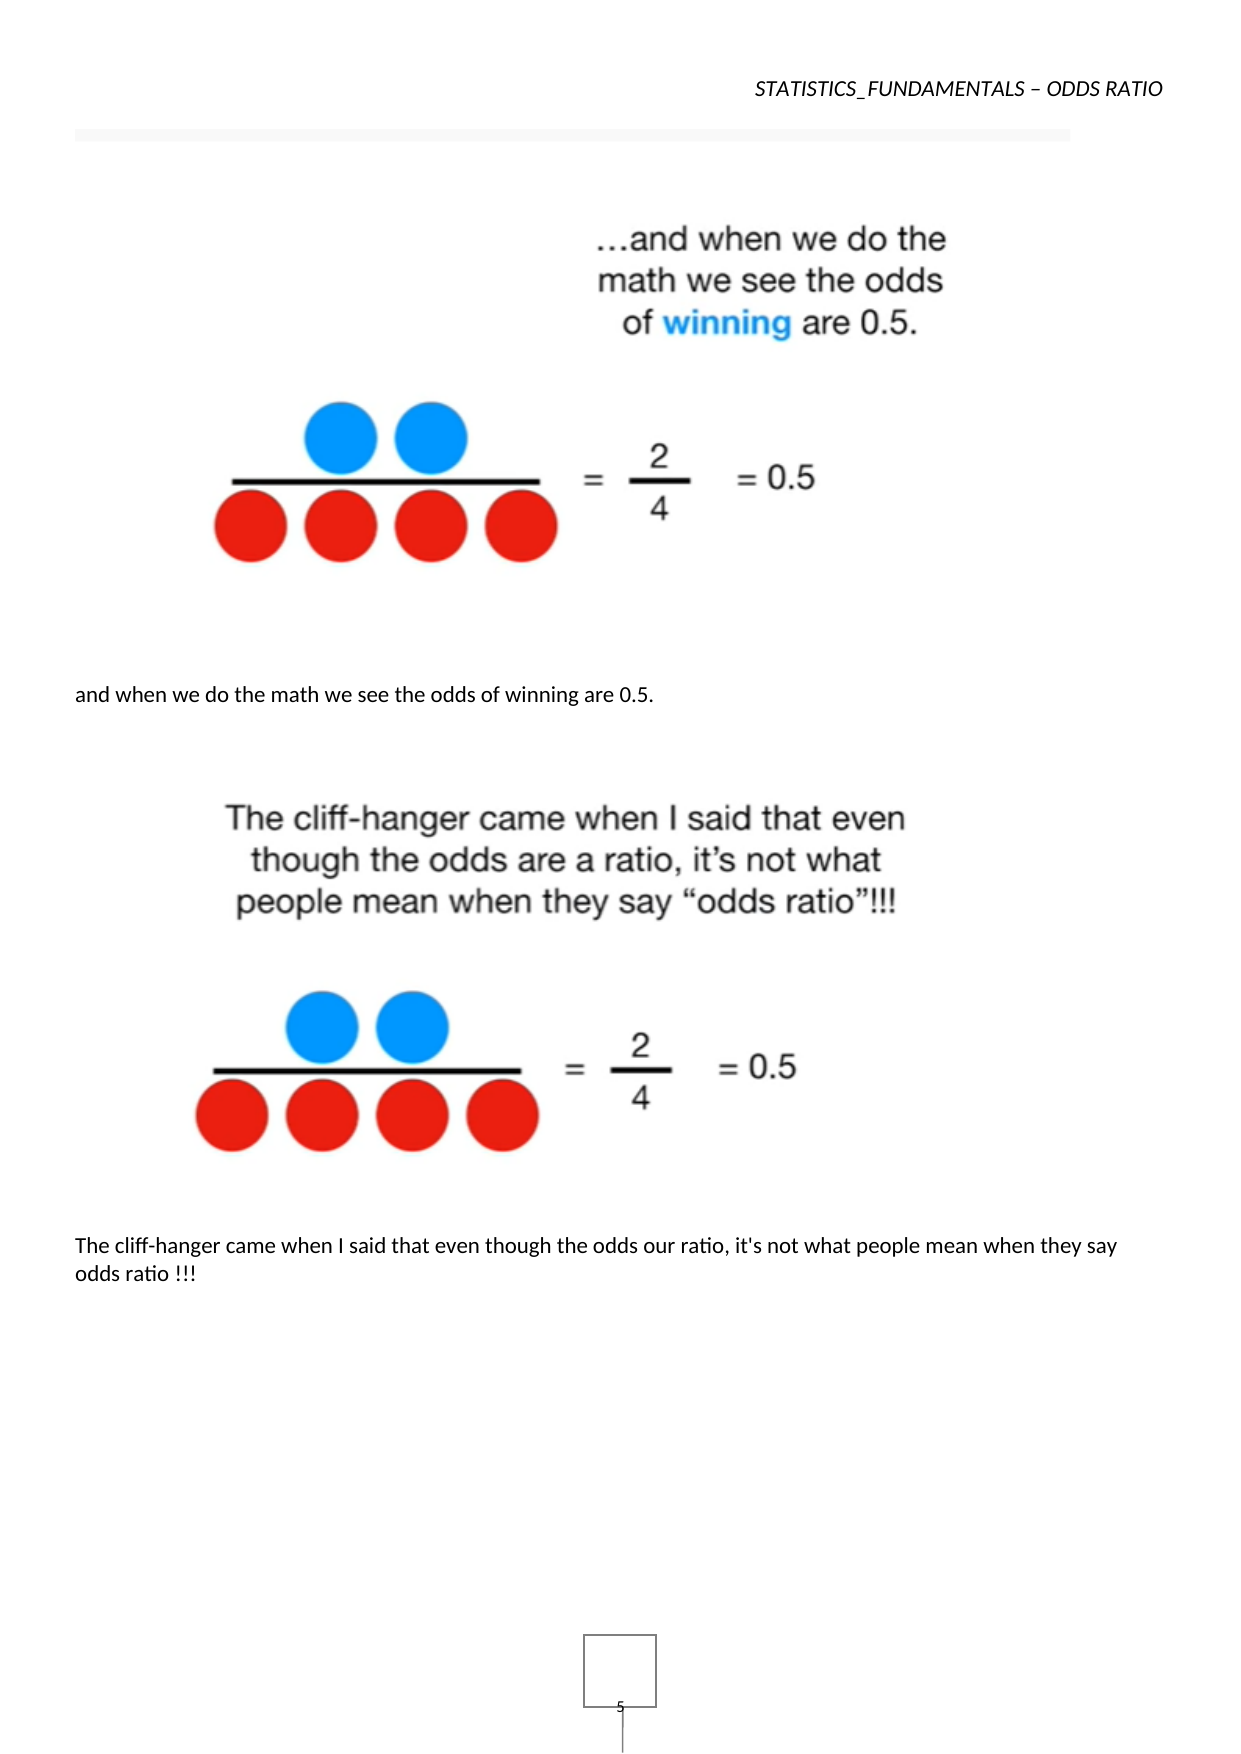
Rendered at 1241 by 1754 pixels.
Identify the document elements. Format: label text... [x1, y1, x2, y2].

picture [75, 129, 1071, 680]
picture [75, 736, 1065, 1232]
text and when we do the math we see the odds of winning are 0.5. [75, 680, 1165, 708]
text The cliff-hanger came when I said that even though the odds our ratio, it's not what people mean when they say odds ratio !!! [75, 1231, 1165, 1287]
